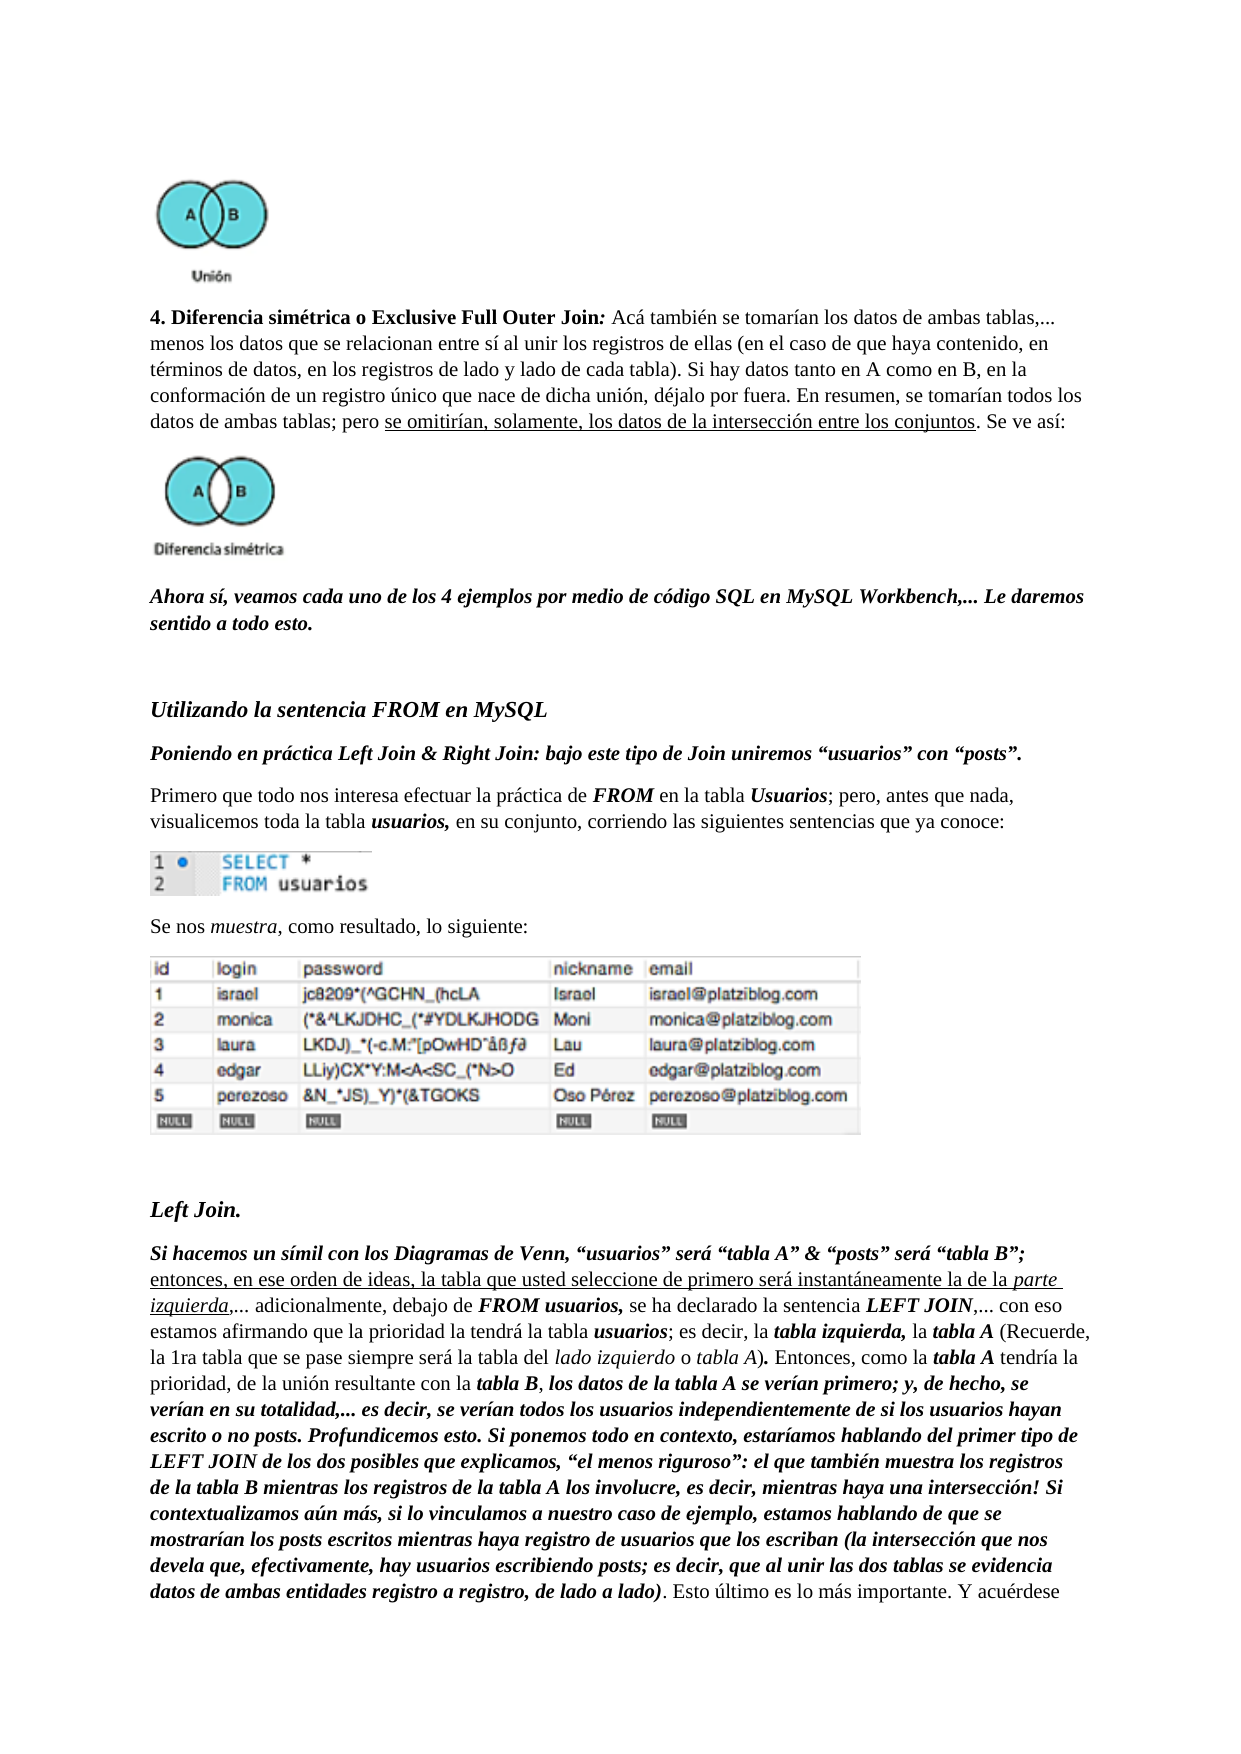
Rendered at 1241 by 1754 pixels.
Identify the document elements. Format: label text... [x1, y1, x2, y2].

text Utilizando la sentencia FROM en MySQL [150, 696, 1090, 722]
text Se nos muestra, como resultado, lo siguiente: [150, 914, 1090, 938]
picture [150, 451, 289, 566]
text Primero que todo nos interesa efectuar la práctica de FROM en la tabla Usuarios; pero, antes que nada, visualicemos toda la tabla usuarios, en su conjunto, corriendo las siguientes sentencias que ya conoce: [150, 783, 1090, 833]
picture [150, 956, 861, 1135]
picture [150, 177, 274, 287]
text Poniendo en práctica Left Join & Right Join: bajo este tipo de Join uniremos “usuarios” con “posts”. [150, 741, 1090, 765]
picture [150, 851, 372, 896]
text Ahora sí, veamos cada uno de los 4 ejemplos por medio de código SQL en MySQL Workbench,... Le daremos sentido a todo esto. [150, 584, 1090, 634]
text 4. Diferencia simétrica o Exclusive Full Outer Join: Acá también se tomarían los datos de ambas tablas,... menos los datos que se relacionan entre sí al unir los registros de ellas (en el caso de que haya contenido, en términos de datos, en los registros de lado y lado de cada tabla). Si hay datos tanto en A como en B, en la conformación de un registro único que nace de dicha unión, déjalo por fuera. En resumen, se tomarían todos los datos de ambas tablas; pero se omitirían, solamente, los datos de la intersección entre los conjuntos. Se ve así: [150, 305, 1090, 433]
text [150, 1241, 1090, 1603]
text Left Join. [150, 1196, 1090, 1223]
